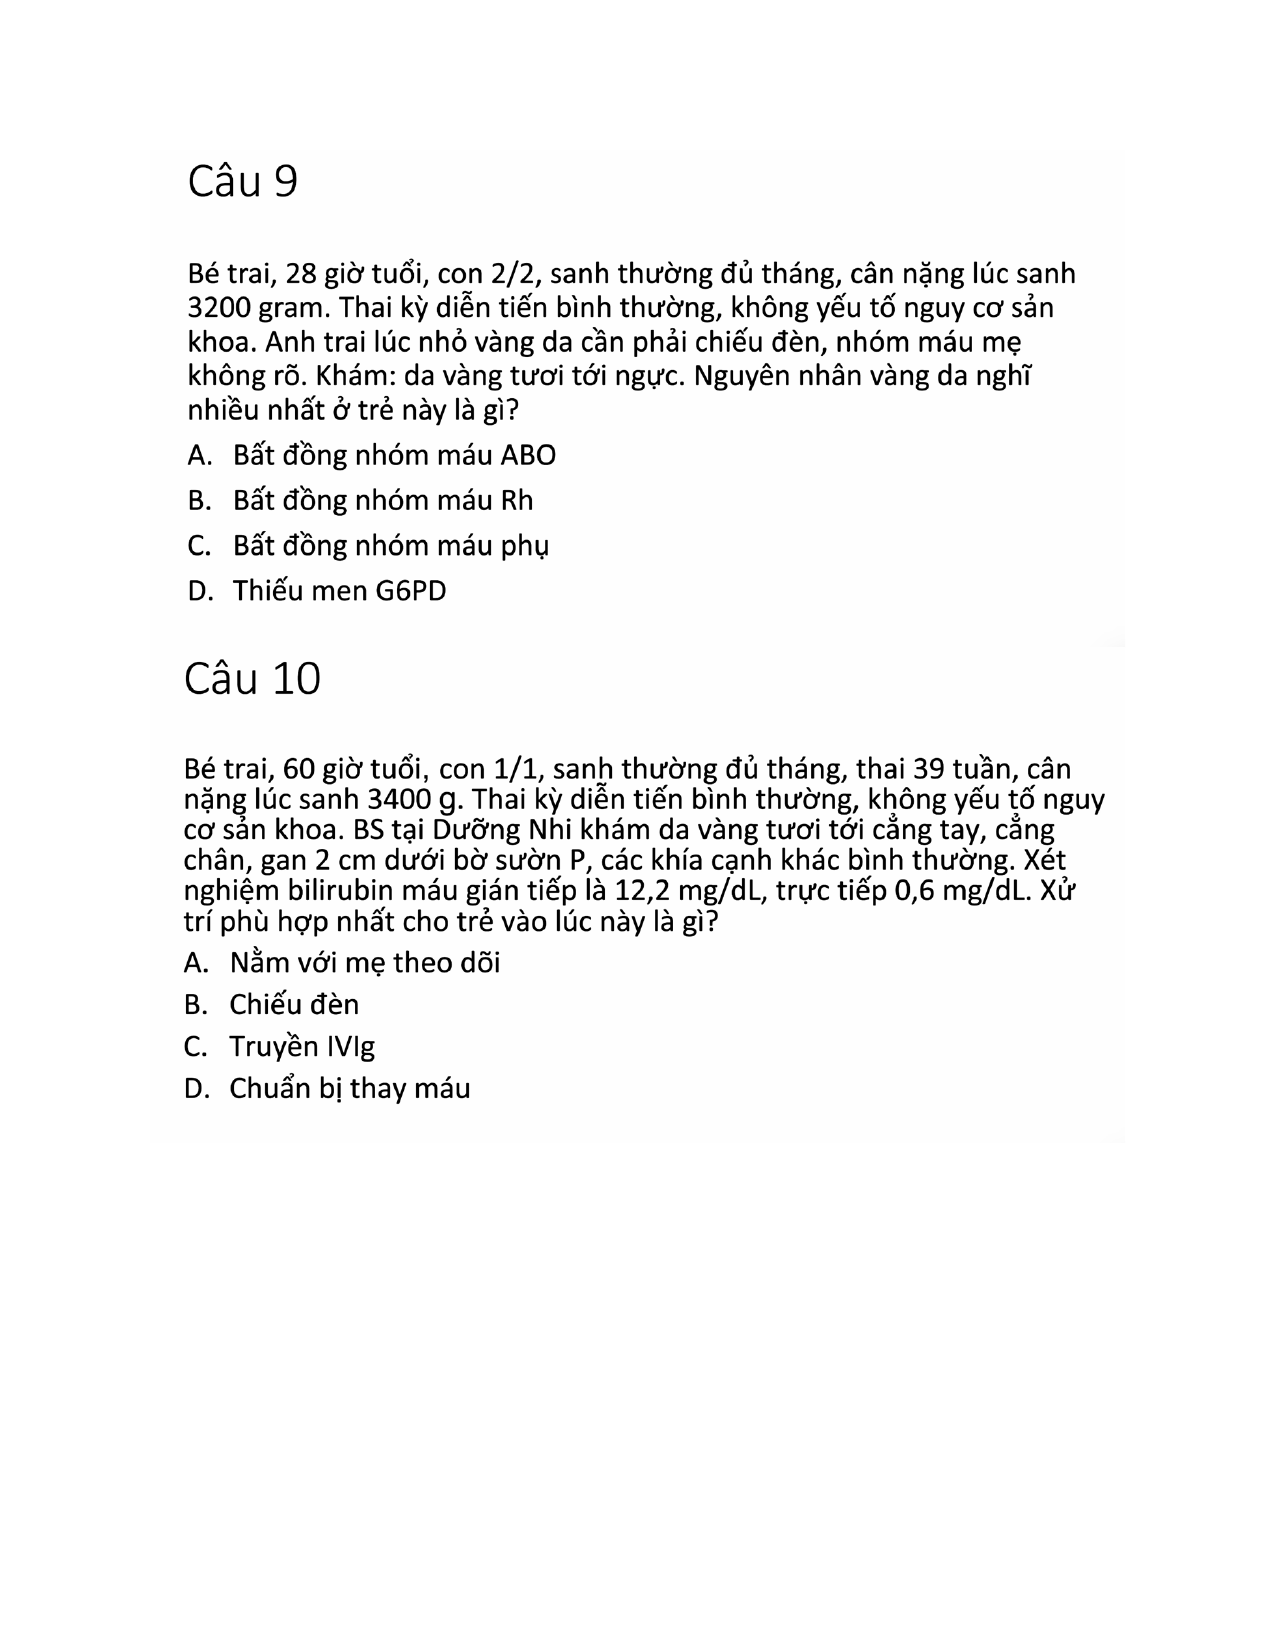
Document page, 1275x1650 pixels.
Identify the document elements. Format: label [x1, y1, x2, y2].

picture [150, 150, 1125, 1143]
